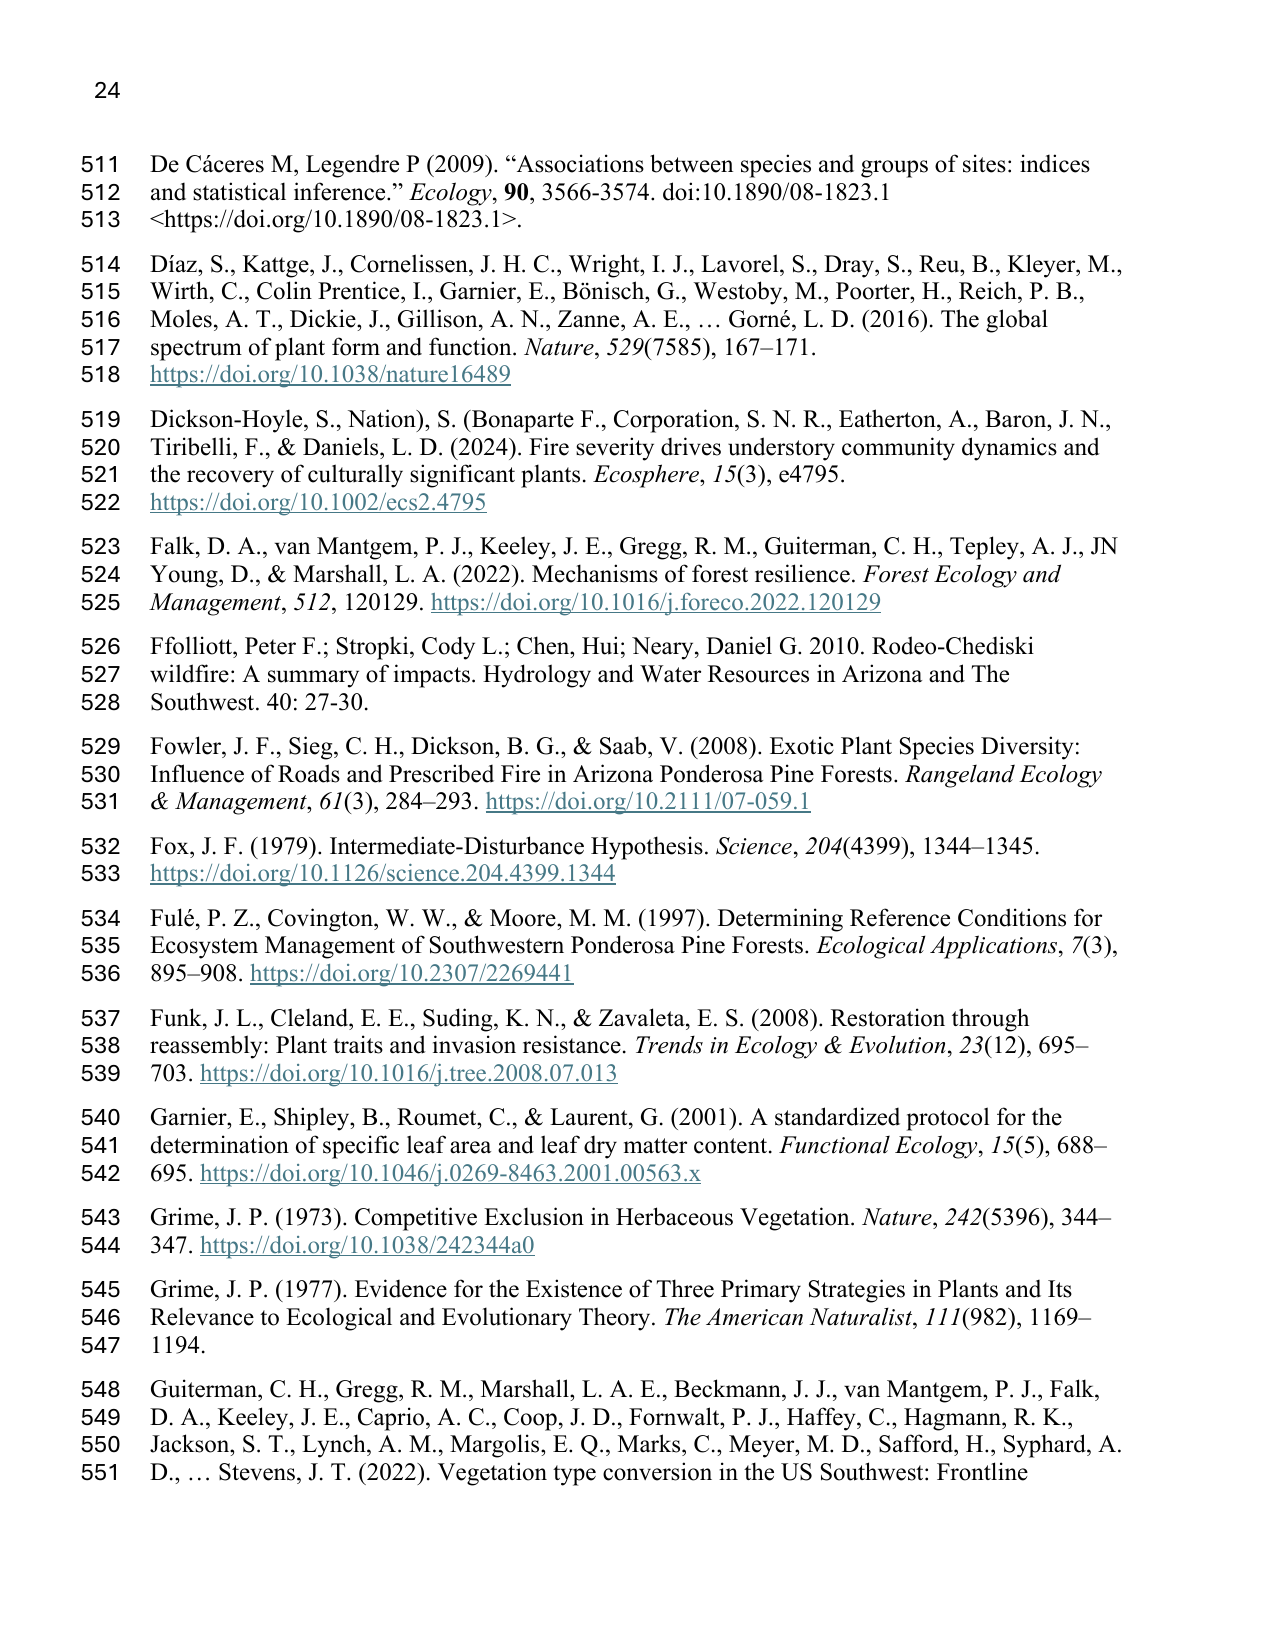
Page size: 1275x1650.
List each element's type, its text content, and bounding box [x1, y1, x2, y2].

text De Cáceres M, Legendre P (2009). “Associations between species and groups of sites: indices and statistical inference.” Ecology, 90, 3566-3574. doi:10.1890/08-1823.1 <https://doi.org/10.1890/08-1823.1>. [150, 150, 1125, 233]
text Grime, J. P. (1973). Competitive Exclusion in Herbaceous Vegetation. Nature, 242(5396), 344–347. https://doi.org/10.1038/242344a0 [150, 1203, 1125, 1259]
text Fowler, J. F., Sieg, C. H., Dickson, B. G., & Saab, V. (2008). Exotic Plant Species Diversity: Influence of Roads and Prescribed Fire in Arizona Ponderosa Pine Forests. Rangeland Ecology & Management, 61(3), 284–293. https://doi.org/10.2111/07-059.1 [150, 732, 1125, 815]
text Funk, J. L., Cleland, E. E., Suding, K. N., & Zavaleta, E. S. (2008). Restoration through reassembly: Plant traits and invasion resistance. Trends in Ecology & Evolution, 23(12), 695–703. https://doi.org/10.1016/j.tree.2008.07.013 [150, 1004, 1125, 1087]
text Ffolliott, Peter F.; Stropki, Cody L.; Chen, Hui; Neary, Daniel G. 2010. Rodeo-Chediski wildfire: A summary of impacts. Hydrology and Water Resources in Arizona and The Southwest. 40: 27-30. [150, 632, 1125, 715]
text Díaz, S., Kattge, J., Cornelissen, J. H. C., Wright, I. J., Lavorel, S., Dray, S., Reu, B., Kleyer, M., Wirth, C., Colin Prentice, I., Garnier, E., Bönisch, G., Westoby, M., Poorter, H., Reich, P. B., Moles, A. T., Dickie, J., Gillison, A. N., Zanne, A. E., … Gorné, L. D. (2016). The global spectrum of plant form and function. Nature, 529(7585), 167–171. https://doi.org/10.1038/nature16489 [150, 250, 1125, 388]
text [150, 1375, 1125, 1486]
text Fox, J. F. (1979). Intermediate-Disturbance Hypothesis. Science, 204(4399), 1344–1345. https://doi.org/10.1126/science.204.4399.1344 [150, 832, 1125, 887]
text Garnier, E., Shipley, B., Roumet, C., & Laurent, G. (2001). A standardized protocol for the determination of specific leaf area and leaf dry matter content. Functional Ecology, 15(5), 688–695. https://doi.org/10.1046/j.0269-8463.2001.00563.x [150, 1103, 1125, 1187]
text Grime, J. P. (1977). Evidence for the Existence of Three Primary Strategies in Plants and Its Relevance to Ecological and Evolutionary Theory. The American Naturalist, 111(982), 1169–1194. [150, 1275, 1125, 1358]
text Falk, D. A., van Mantgem, P. J., Keeley, J. E., Gregg, R. M., Guiterman, C. H., Tepley, A. J., JN Young, D., & Marshall, L. A. (2022). Mechanisms of forest resilience. Forest Ecology and Management, 512, 120129. https://doi.org/10.1016/j.foreco.2022.120129 [150, 532, 1125, 616]
text Fulé, P. Z., Covington, W. W., & Moore, M. M. (1997). Determining Reference Conditions for Ecosystem Management of Southwestern Ponderosa Pine Forests. Ecological Applications, 7(3), 895–908. https://doi.org/10.2307/2269441 [150, 904, 1125, 987]
text Dickson-Hoyle, S., Nation), S. (Bonaparte F., Corporation, S. N. R., Eatherton, A., Baron, J. N., Tiribelli, F., & Daniels, L. D. (2024). Fire severity drives understory community dynamics and the recovery of culturally significant plants. Ecosphere, 15(3), e4795. https://doi.org/10.1002/ecs2.4795 [150, 405, 1125, 516]
